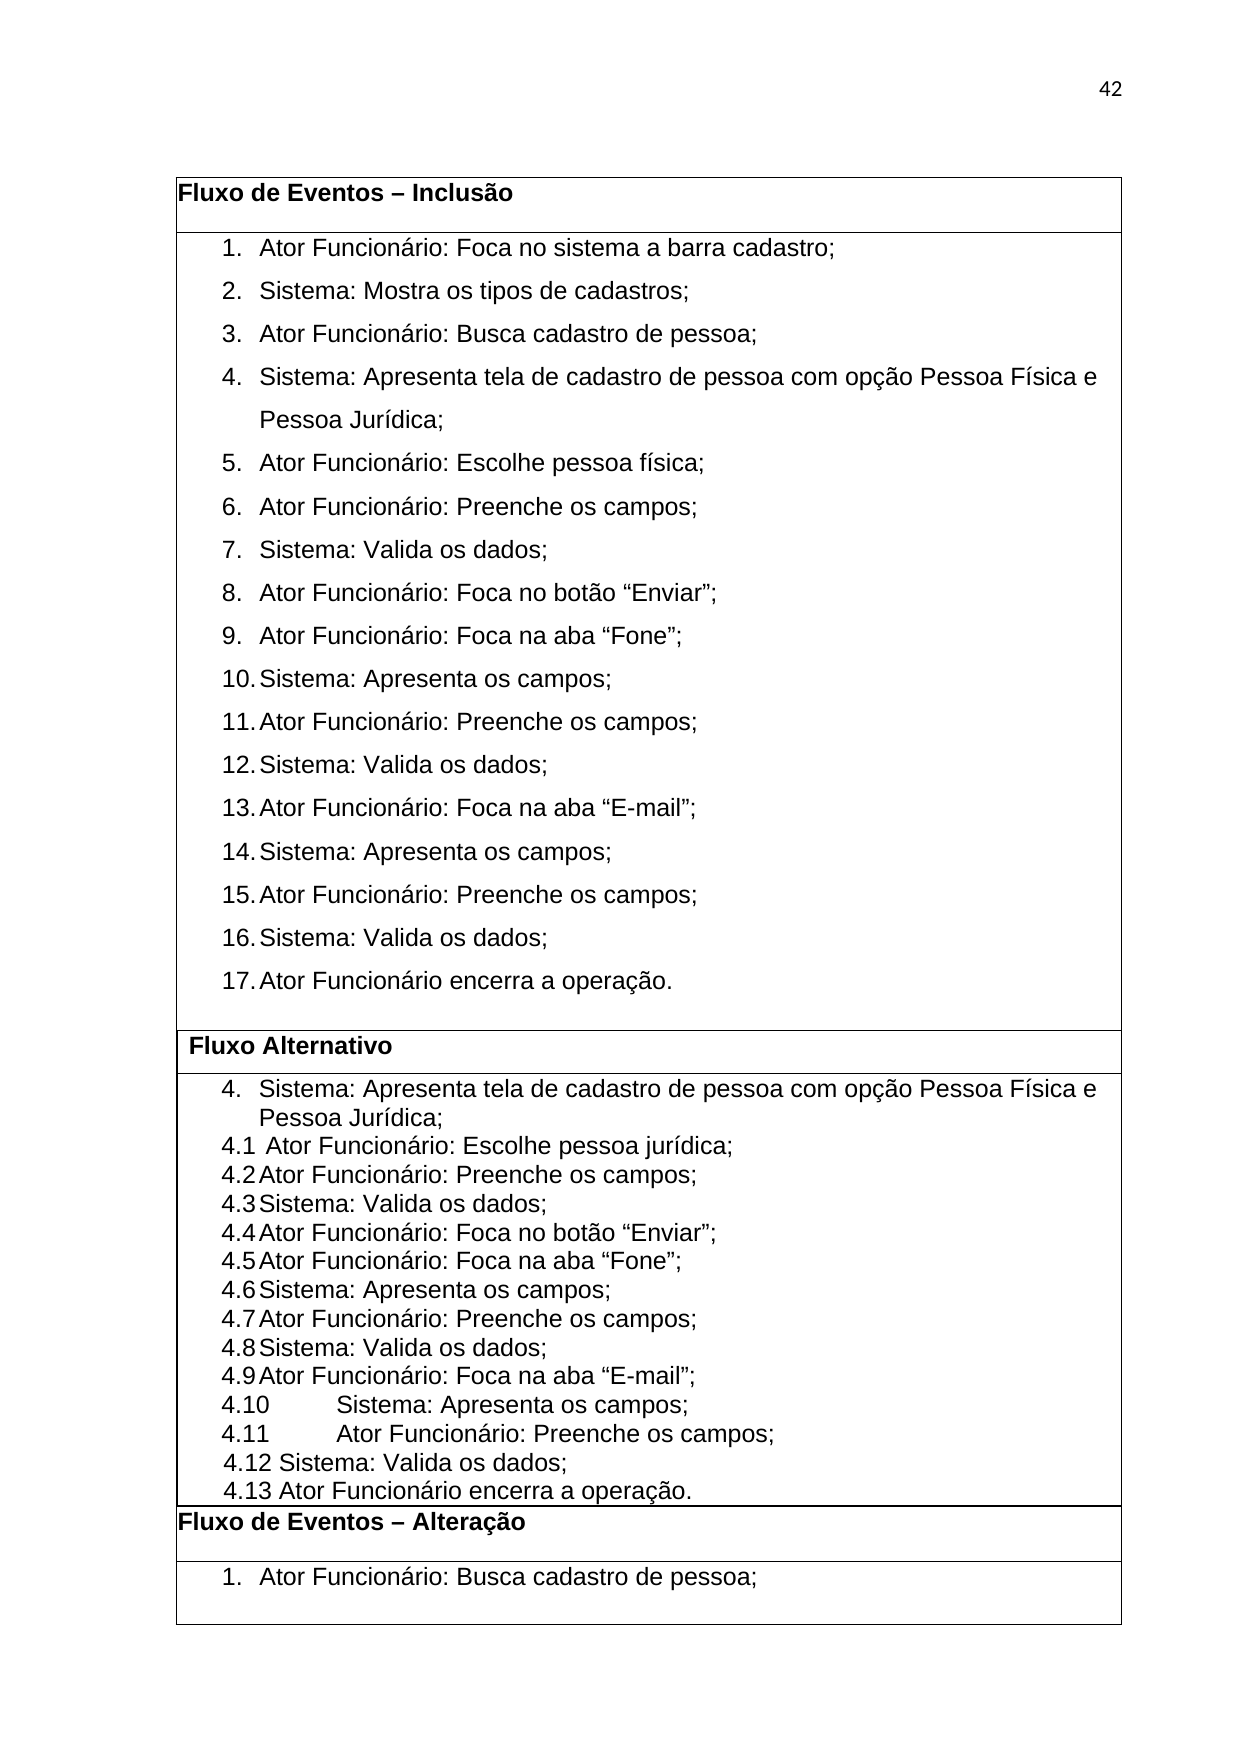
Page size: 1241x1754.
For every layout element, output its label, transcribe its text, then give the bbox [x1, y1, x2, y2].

table_cell Ator Funcionário: Foca no sistema a barra cadastro; Sistema: Mostra os tipos de cadastros; Ator Funcionário: Busca cadastro de pessoa; Sistema: Apresenta tela de cadastro de pessoa com opção Pessoa Física e Pessoa Jurídica; Ator Funcionário: Escolhe pessoa física; Ator Funcionário: Preenche os campos; Sistema: Valida os dados; Ator Funcionário: Foca no botão “Enviar”; Ator Funcionário: Foca na aba “Fone”; Sistema: Apresenta os campos; Ator Funcionário: Preenche os campos; Sistema: Valida os dados; Ator Funcionário: Foca na aba “E-mail”; Sistema: Apresenta os campos; Ator Funcionário: Preenche os campos; Sistema: Valida os dados; Ator Funcionário encerra a operação. [178, 1074, 1121, 1505]
table_cell Fluxo de Eventos – Alteração [177, 1507, 1121, 1561]
table_cell Ator Funcionário: Foca no sistema a barra cadastro; Sistema: Mostra os tipos de cadastros; Ator Funcionário: Busca cadastro de pessoa; Sistema: Apresenta tela de cadastro de pessoa com opção Pessoa Física e Pessoa Jurídica; Ator Funcionário: Escolhe pessoa física; Ator Funcionário: Preenche os campos; Sistema: Valida os dados; Ator Funcionário: Foca no botão “Enviar”; Ator Funcionário: Foca na aba “Fone”; Sistema: Apresenta os campos; Ator Funcionário: Preenche os campos; Sistema: Valida os dados; Ator Funcionário: Foca na aba “E-mail”; Sistema: Apresenta os campos; Ator Funcionário: Preenche os campos; Sistema: Valida os dados; Ator Funcionário encerra a operação. [177, 233, 1121, 1030]
table_cell Fluxo de Eventos – Inclusão [177, 178, 1121, 232]
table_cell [177, 1562, 1121, 1624]
